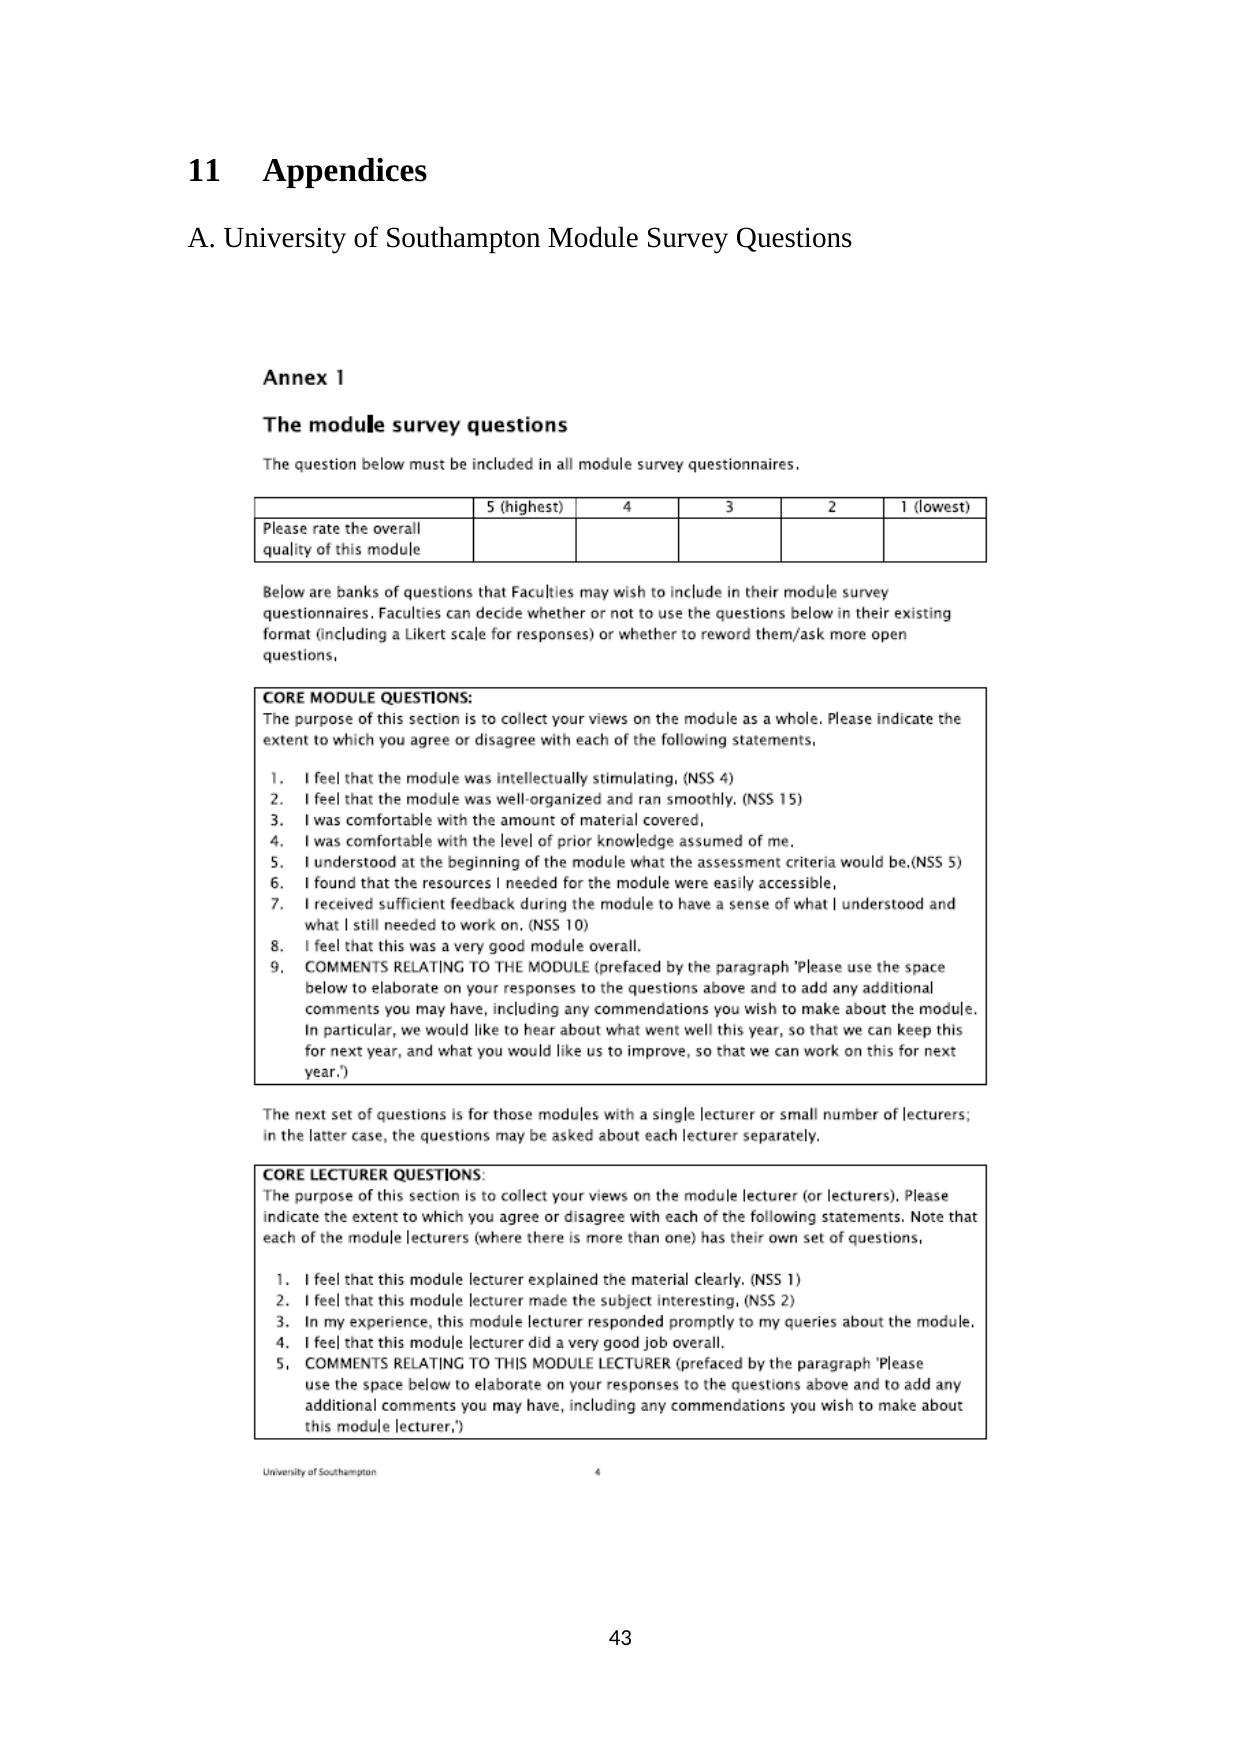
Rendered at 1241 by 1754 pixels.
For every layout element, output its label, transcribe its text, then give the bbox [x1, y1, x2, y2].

text A. University of Southampton Module Survey Questions [187, 220, 1090, 253]
text 11 Appendices [187, 150, 1090, 188]
picture [180, 281, 1061, 1530]
